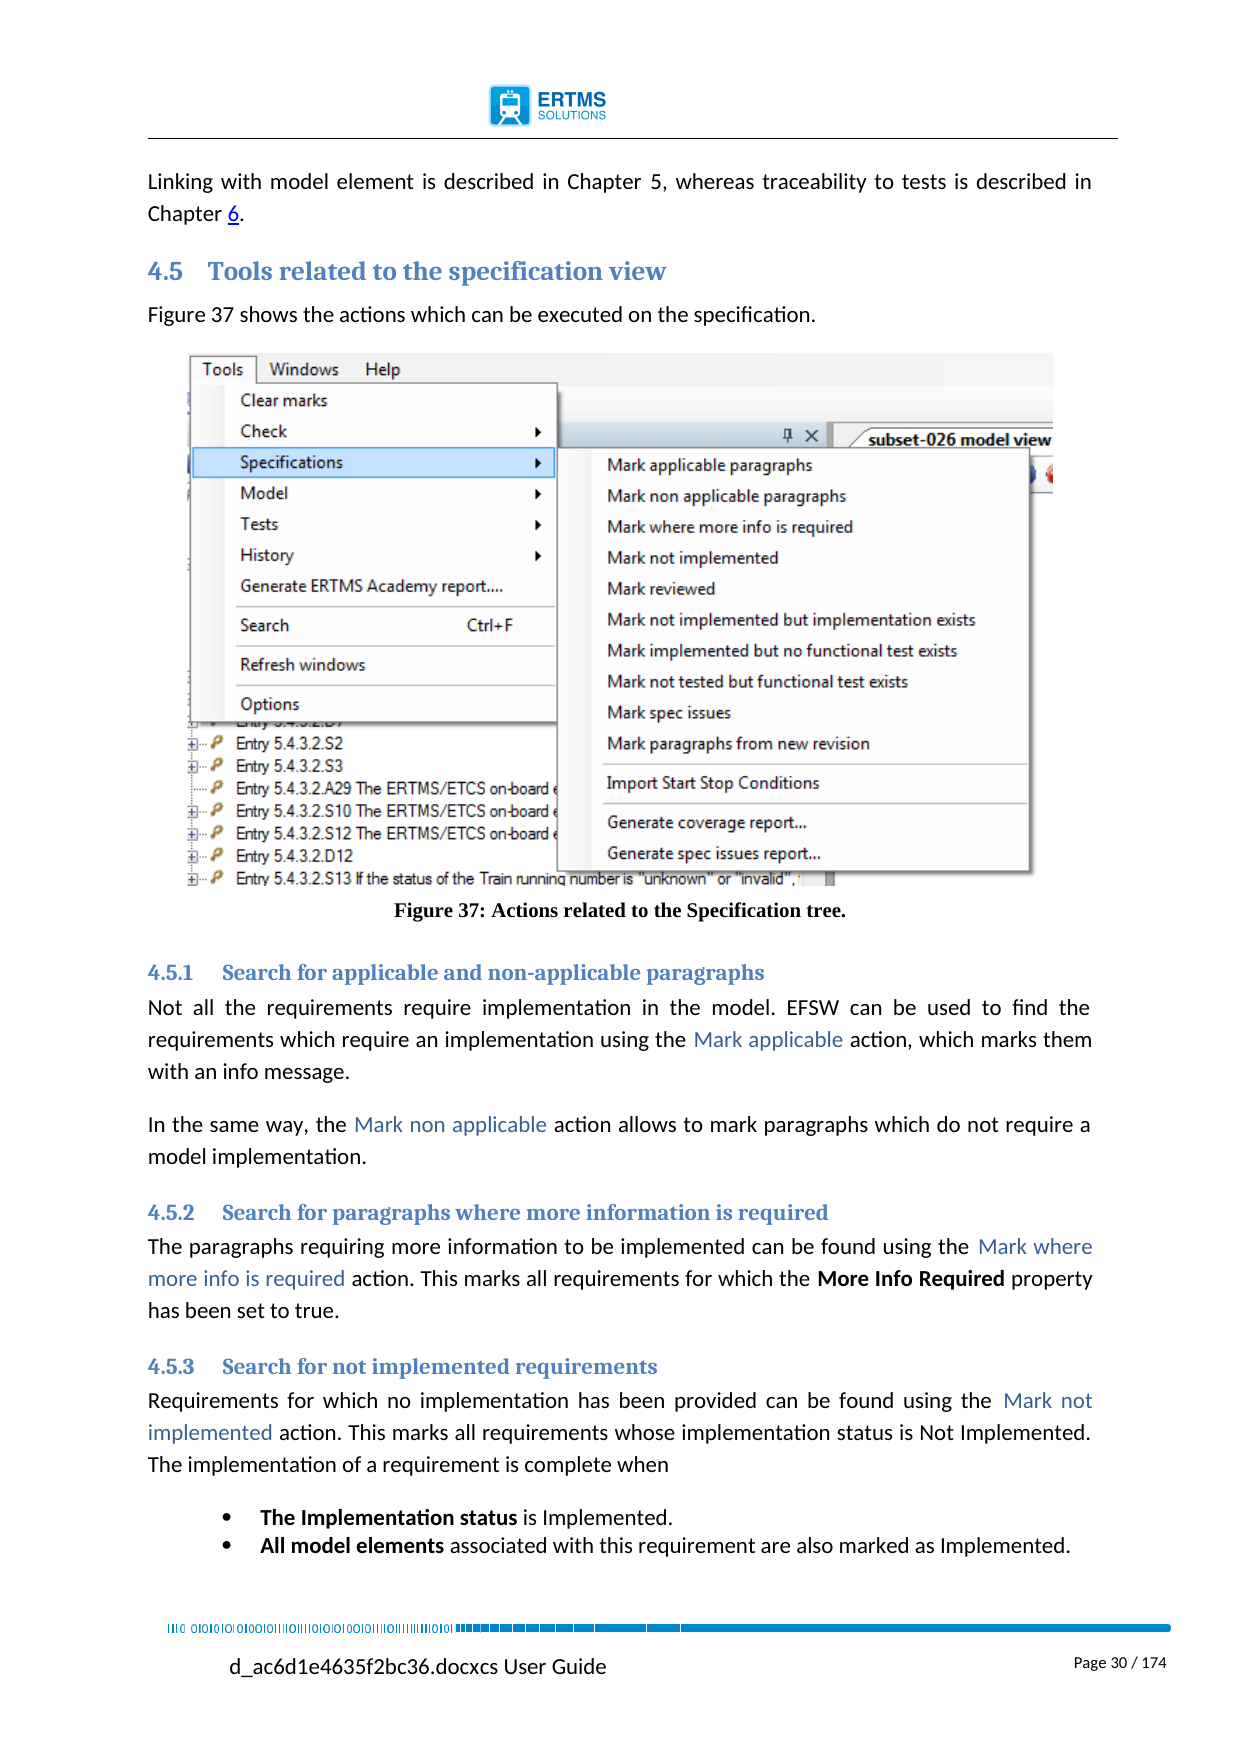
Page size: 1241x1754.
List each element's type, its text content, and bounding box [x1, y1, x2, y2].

subtitle Tools related to the specification view [148, 256, 1093, 288]
text Not all the requirements require implementation in the model. EFSW can be used to find the requirements which require an implementation using the Mark applicable action, which marks them with an info message. [148, 993, 1093, 1085]
list All model elements associated with this requirement are also marked as Implemented. [223, 1532, 1093, 1559]
picture [167, 1624, 1171, 1633]
text Requirements for which no implementation has been provided can be found using the Mark not implemented action. This marks all requirements whose implementation status is Not Implemented. The implementation of a requirement is complete when [148, 1386, 1093, 1478]
text Linking with model element is described in Chapter 5, whereas traceability to tests is described in Chapter 6. [148, 167, 1093, 227]
picture [477, 73, 617, 138]
subtitle Search for not implemented requirements [148, 1353, 1093, 1380]
subtitle Search for applicable and non-applicable paragraphs [148, 960, 1093, 986]
text Figure 37 shows the actions which can be executed on the specification. [148, 300, 1093, 328]
text In the same way, the Mark non applicable action allows to mark paragraphs which do not require a model implementation. [148, 1110, 1093, 1170]
picture [187, 353, 1053, 886]
text The paragraphs requiring more information to be implemented can be found using the Mark where more info is required action. This marks all requirements for which the More Info Required property has been set to true. [148, 1232, 1093, 1324]
text Figure 37: Actions related to the Specification tree. [148, 898, 1093, 922]
subtitle Search for paragraphs where more information is required [148, 1199, 1093, 1226]
list The Implementation status is Implemented. [223, 1503, 1093, 1532]
